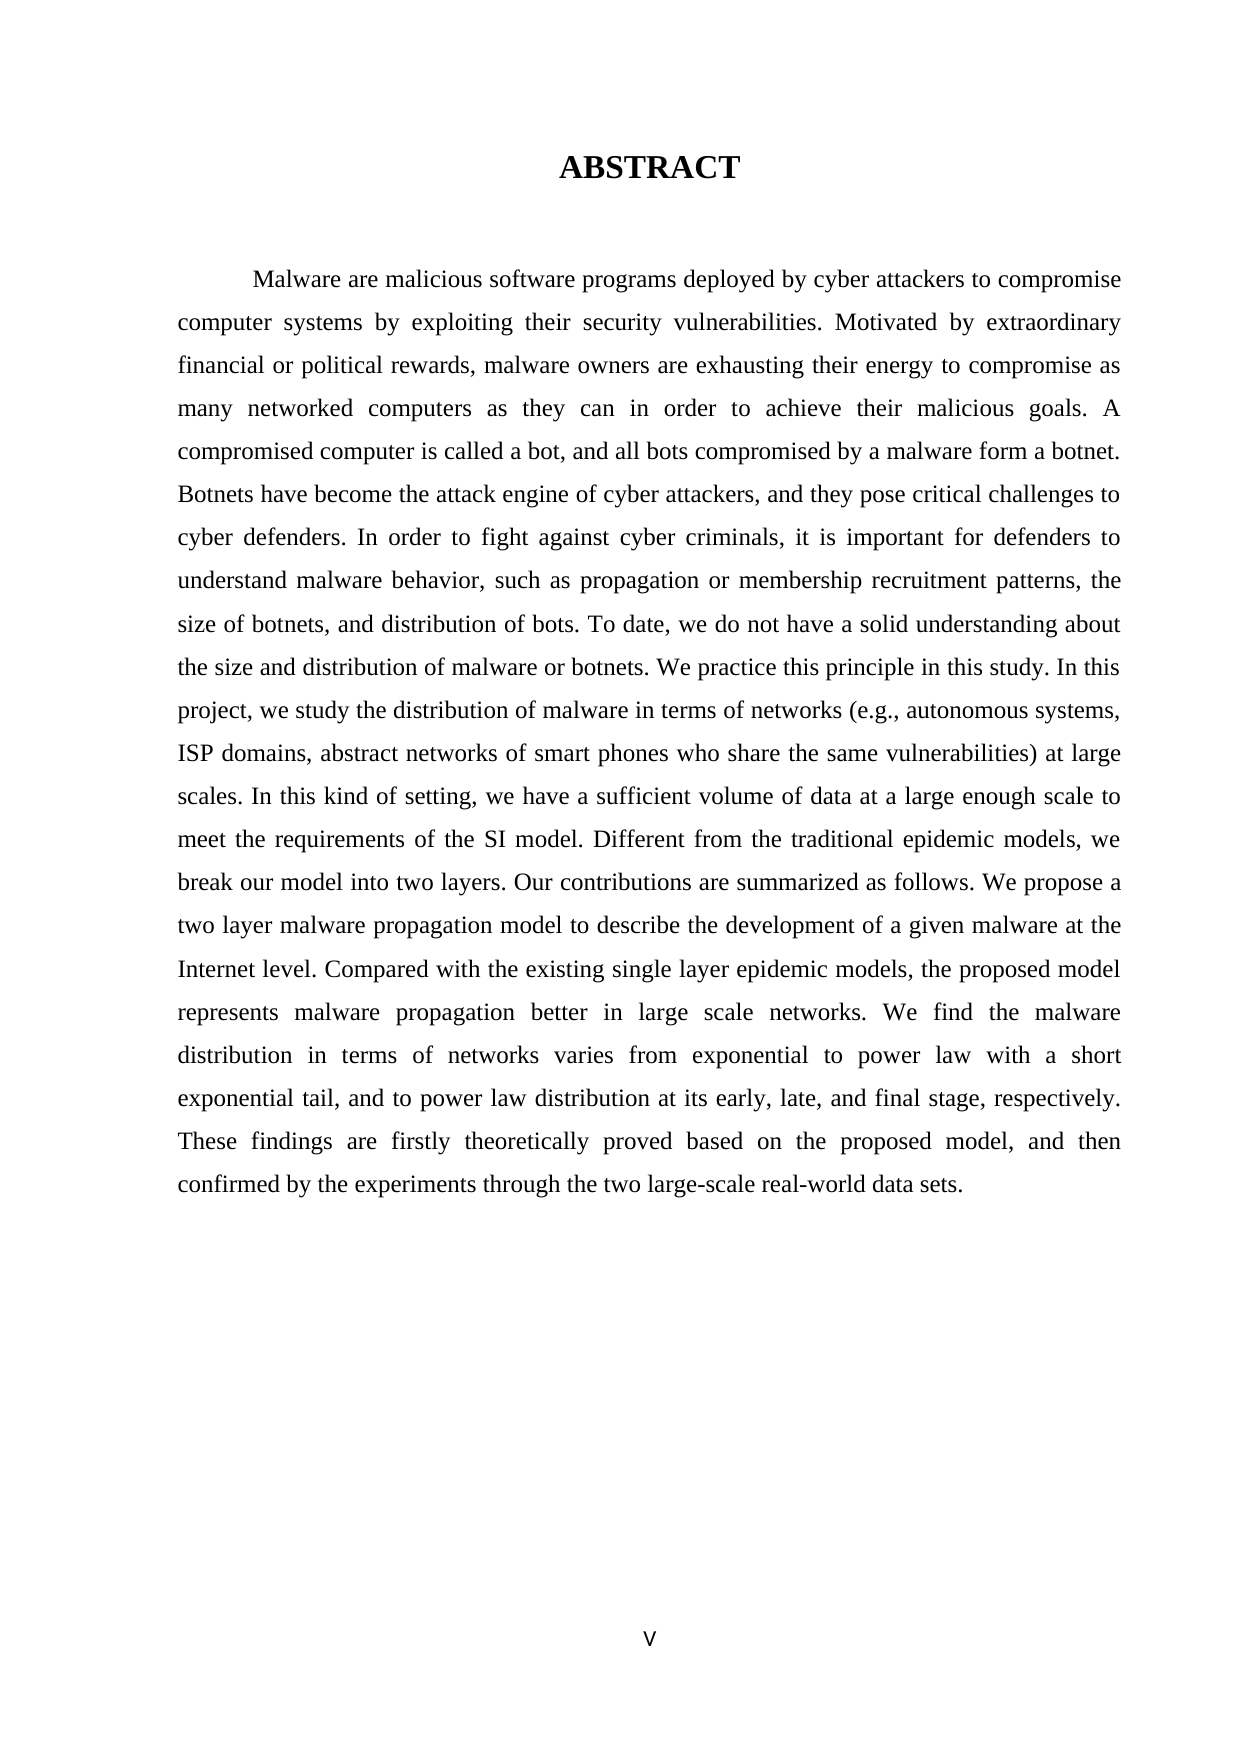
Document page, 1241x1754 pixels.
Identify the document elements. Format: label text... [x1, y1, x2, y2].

text ABSTRACT [177, 148, 1122, 186]
text Malware are malicious software programs deployed by cyber attackers to compromise computer systems by exploiting their security vulnerabilities. Motivated by extraordinary financial or political rewards, malware owners are exhausting their energy to compromise as many networked computers as they can in order to achieve their malicious goals. A compromised computer is called a bot, and all bots compromised by a malware form a botnet. Botnets have become the attack engine of cyber attackers, and they pose critical challenges to cyber defenders. In order to fight against cyber criminals, it is important for defenders to understand malware behavior, such as propagation or membership recruitment patterns, the size of botnets, and distribution of bots. To date, we do not have a solid understanding about the size and distribution of malware or botnets. We practice this principle in this study. In this project, we study the distribution of malware in terms of networks (e.g., autonomous systems, ISP domains, abstract networks of smart phones who share the same vulnerabilities) at large scales. In this kind of setting, we have a sufficient volume of data at a large enough scale to meet the requirements of the SI model. Different from the traditional epidemic models, we break our model into two layers. Our contributions are summarized as follows. We propose a two layer malware propagation model to describe the development of a given malware at the Internet level. Compared with the existing single layer epidemic models, the proposed model represents malware propagation better in large scale networks. We find the malware distribution in terms of networks varies from exponential to power law with a short exponential tail, and to power law distribution at its early, late, and final stage, respectively. These findings are firstly theoretically proved based on the proposed model, and then confirmed by the experiments through the two large-scale real-world data sets. [177, 264, 1122, 1198]
